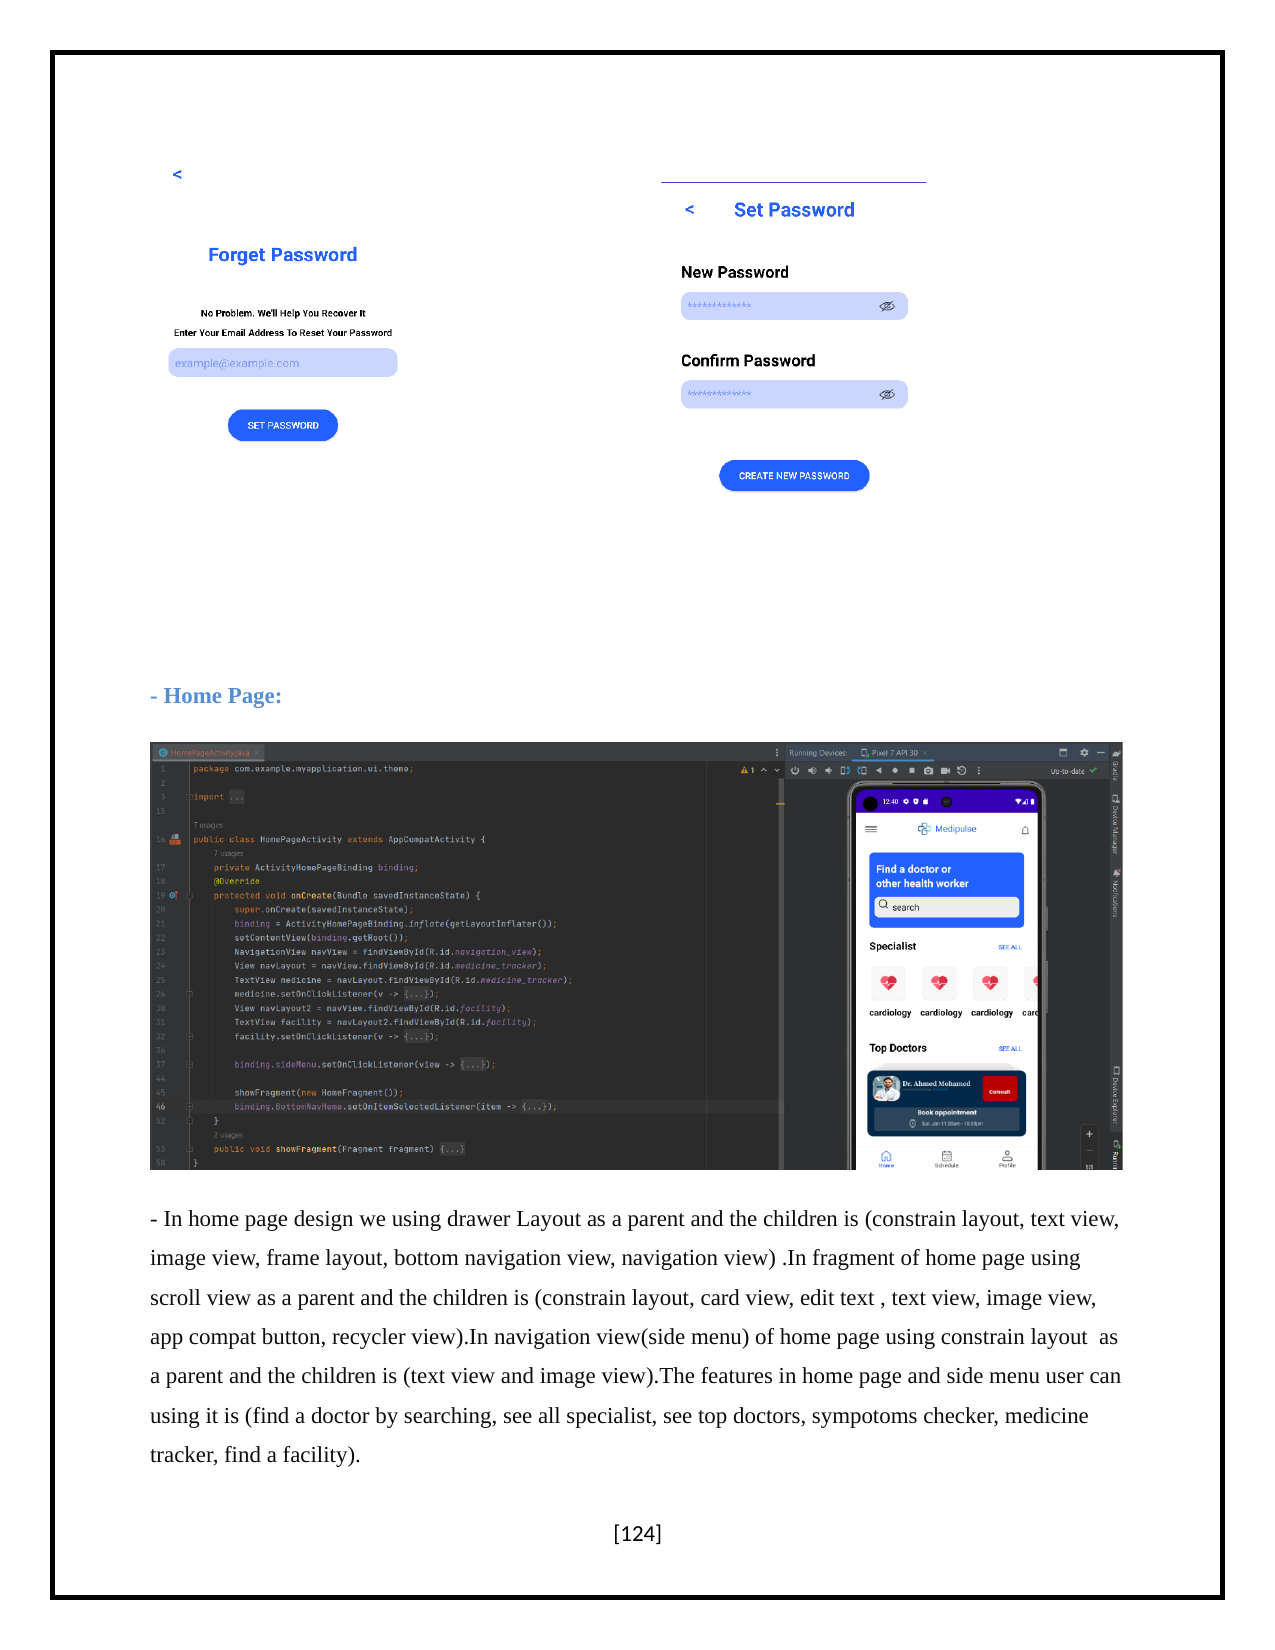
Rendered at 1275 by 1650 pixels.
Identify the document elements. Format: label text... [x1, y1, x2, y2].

text - Home Page: [150, 682, 1125, 708]
picture [150, 742, 1123, 1170]
picture [661, 182, 927, 528]
text - In home page design we using drawer Layout as a parent and the children is (constrain layout, text view, image view, frame layout, bottom navigation view, navigation view) .In fragment of home page using scroll view as a parent and the children is (constrain layout, card view, edit text , text view, image view, app compat button, recycler view).In navigation view(side menu) of home page using constrain layout as a parent and the children is (text view and image view).The features in home page and side menu user can using it is (find a doctor by searching, see all specialist, see top doctors, sympotoms checker, medicine tracker, find a facility). [150, 1205, 1125, 1468]
picture [150, 150, 415, 528]
